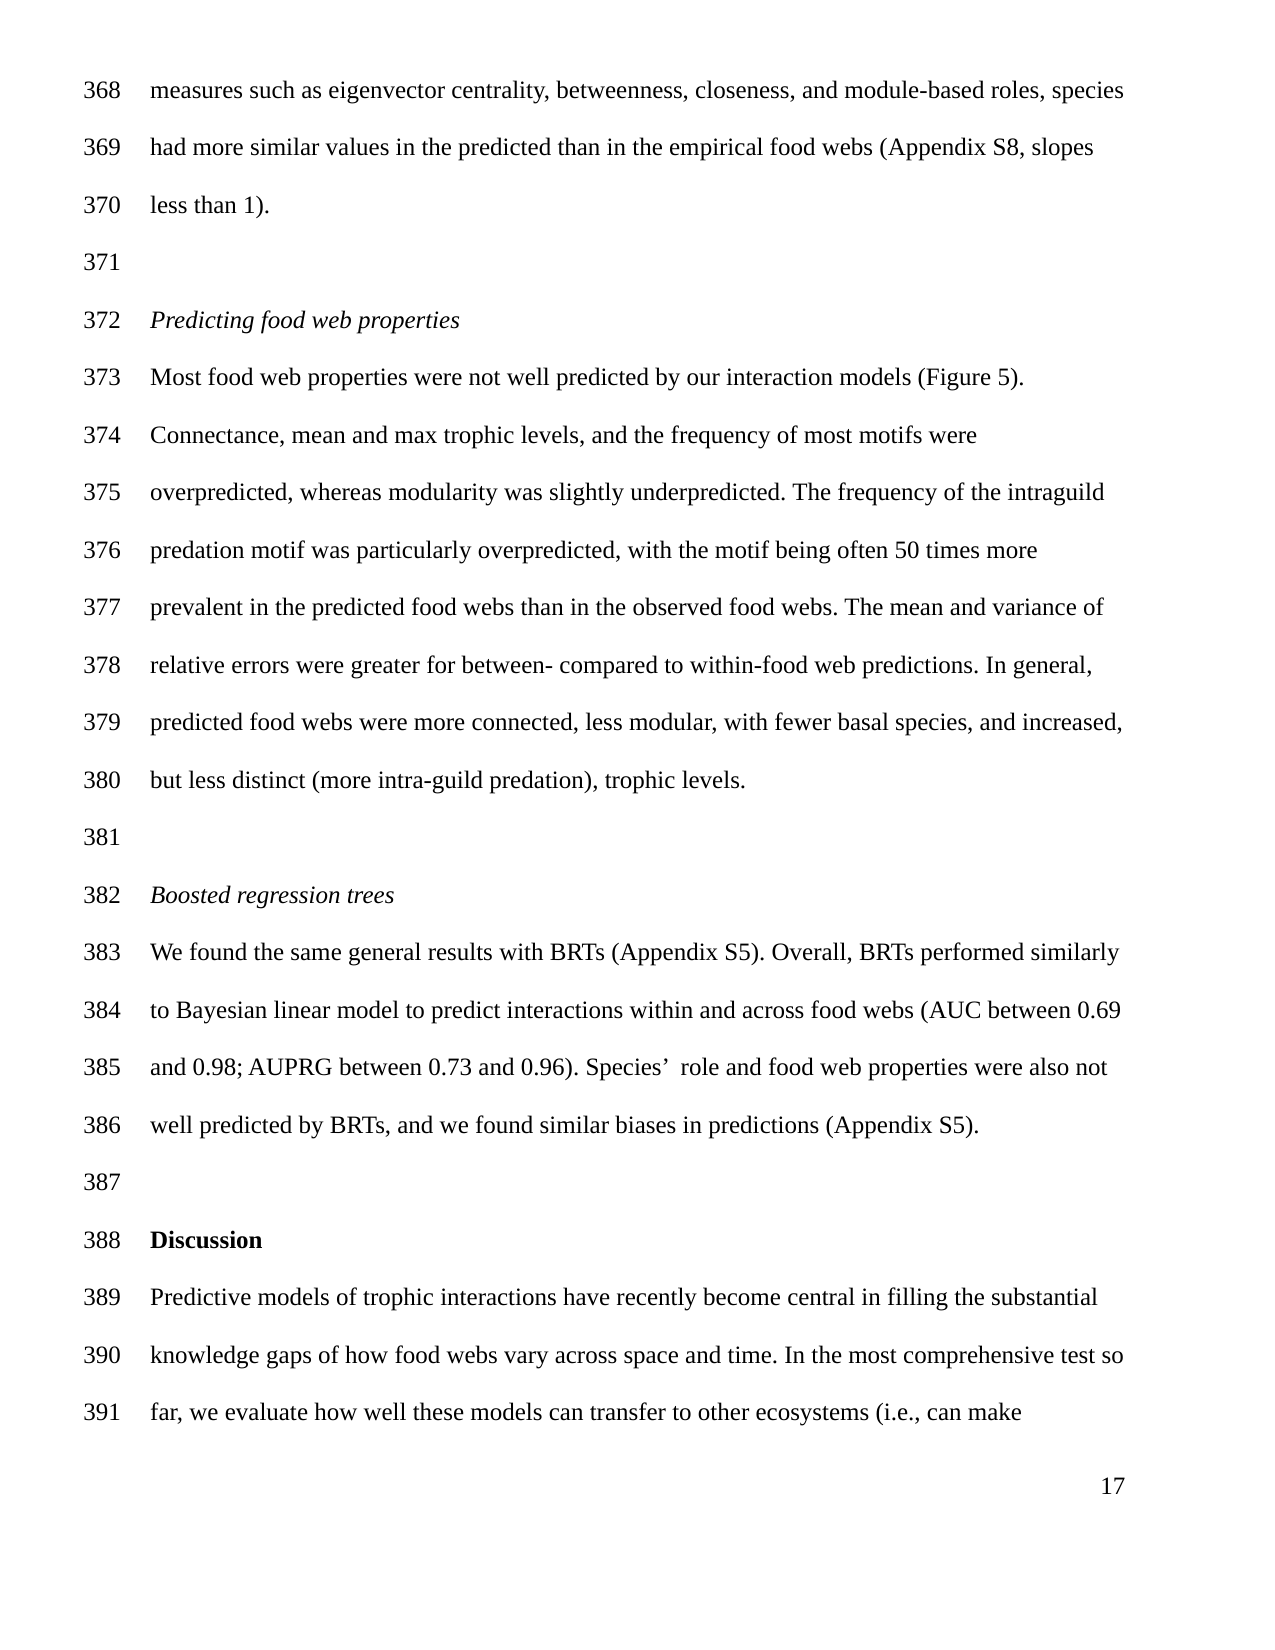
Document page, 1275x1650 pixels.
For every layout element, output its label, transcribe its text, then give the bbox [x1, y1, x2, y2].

text Most food web properties were not well predicted by our interaction models (Figure 5). Connectance, mean and max trophic levels, and the frequency of most motifs were overpredicted, whereas modularity was slightly underpredicted. The frequency of the intraguild predation motif was particularly overpredicted, with the motif being often 50 times more prevalent in the predicted food webs than in the observed food webs. The mean and variance of relative errors were greater for between- compared to within-food web predictions. In general, predicted food webs were more connected, less modular, with fewer basal species, and increased, but less distinct (more intra-guild predation), trophic levels. [150, 362, 1125, 794]
text We found the same general results with BRTs (Appendix S5). Overall, BRTs performed similarly to Bayesian linear model to predict interactions within and across food webs (AUC between 0.69 and 0.98; AUPRG between 0.73 and 0.96). Species’ role and food web properties were also not well predicted by BRTs, and we found similar biases in predictions (Appendix S5). [150, 937, 1125, 1139]
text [150, 1282, 1125, 1426]
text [150, 75, 1125, 219]
text Discussion [150, 1225, 1125, 1254]
text Boosted regression trees [150, 880, 1125, 909]
text Predicting food web properties [150, 305, 1125, 334]
